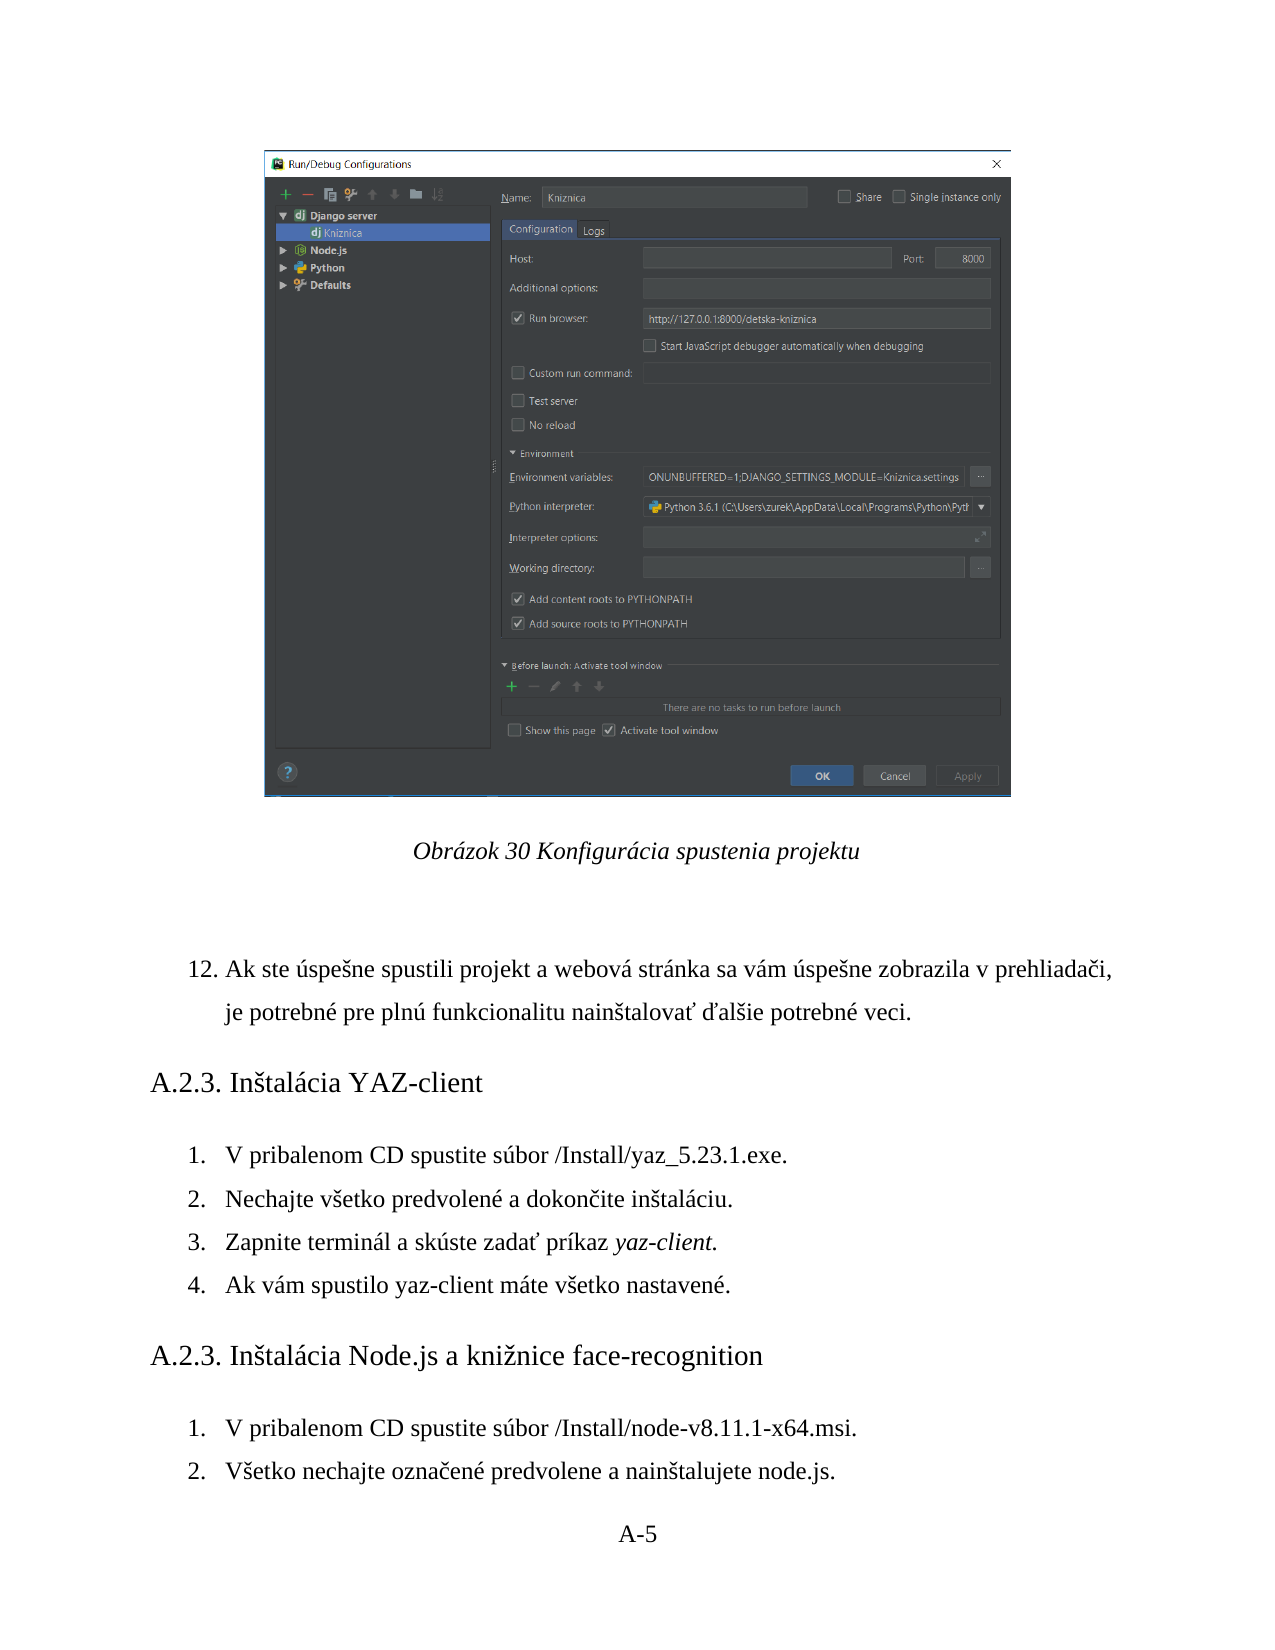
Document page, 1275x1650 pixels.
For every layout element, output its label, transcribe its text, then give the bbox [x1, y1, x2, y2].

list V pribalenom CD spustite súbor /Install/node-v8.11.1-x64.msi. [187, 1413, 1125, 1442]
picture [264, 150, 1011, 797]
list Všetko nechajte označené predvolene a nainštalujete node.js. [187, 1456, 1125, 1485]
list Nechajte všetko predvolené a dokončite inštaláciu. [187, 1184, 1125, 1212]
list Zapnite terminál a skúste zadať príkaz yaz-client. [187, 1227, 1125, 1256]
list V pribalenom CD spustite súbor /Install/yaz_5.23.1.exe. [187, 1141, 1125, 1169]
subtitle A.2.3. Inštalácia Node.js a knižnice face-recognition [150, 1338, 1125, 1372]
text Obrázok 30 Konfigurácia spustenia projektu [150, 836, 1125, 865]
list Ak ste úspešne spustili projekt a webová stránka sa vám úspešne zobrazila v prehliadači, je potrebné pre plnú funkcionalitu nainštalovať ďalšie potrebné veci. [187, 954, 1125, 1026]
subtitle A.2.3. Inštalácia YAZ-client [150, 1065, 1125, 1099]
list Ak vám spustilo yaz-client máte všetko nastavené. [187, 1270, 1125, 1299]
